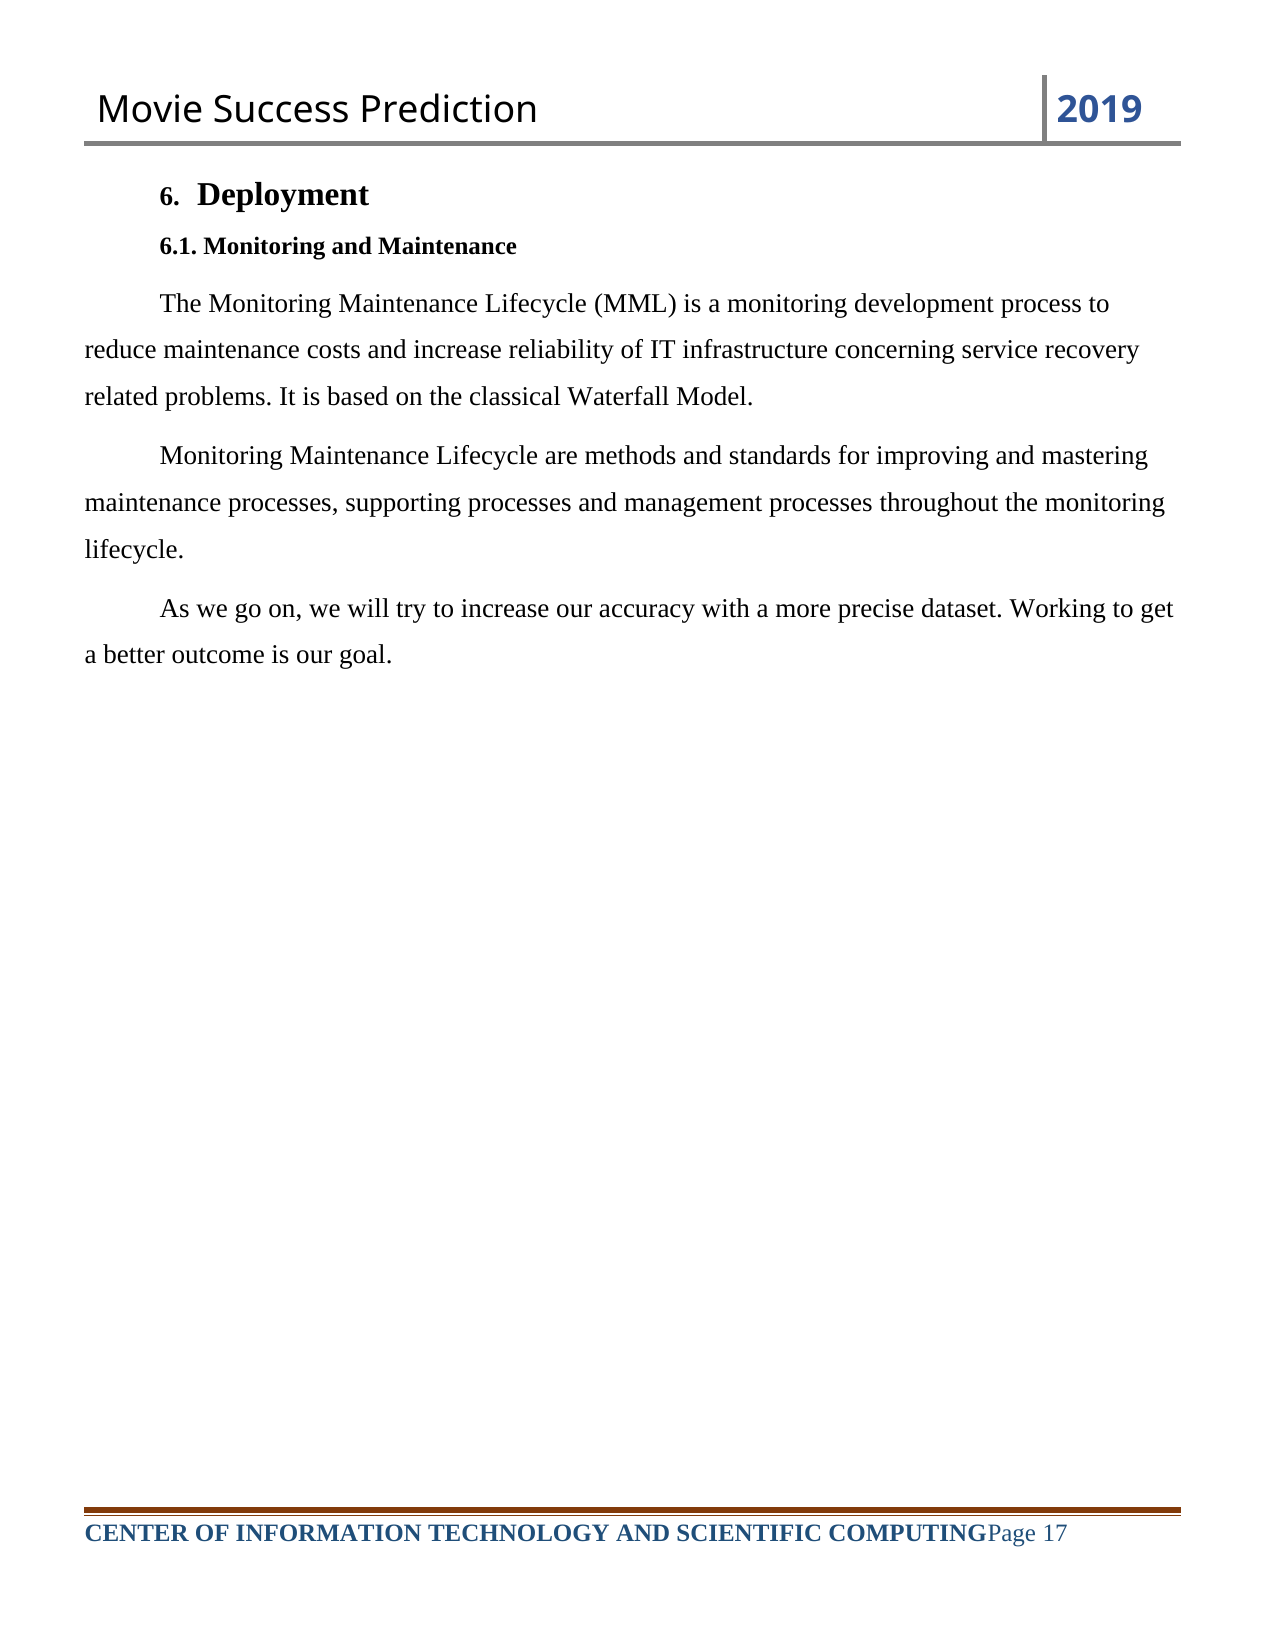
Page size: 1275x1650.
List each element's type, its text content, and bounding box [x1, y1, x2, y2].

text The Monitoring Maintenance Lifecycle (MML) is a monitoring development process to reduce maintenance costs and increase reliability of IT infrastructure concerning service recovery related problems. It is based on the classical Waterfall Model. [84, 287, 1181, 411]
list Deployment [159, 174, 1181, 212]
text As we go on, we will try to increase our accuracy with a more precise dataset. Working to get a better outcome is our goal. [84, 592, 1181, 670]
text Monitoring Maintenance Lifecycle are methods and standards for improving and mastering maintenance processes, supporting processes and management processes throughout the monitoring lifecycle. [84, 439, 1181, 564]
list 6.1. Monitoring and Maintenance [122, 231, 1181, 260]
